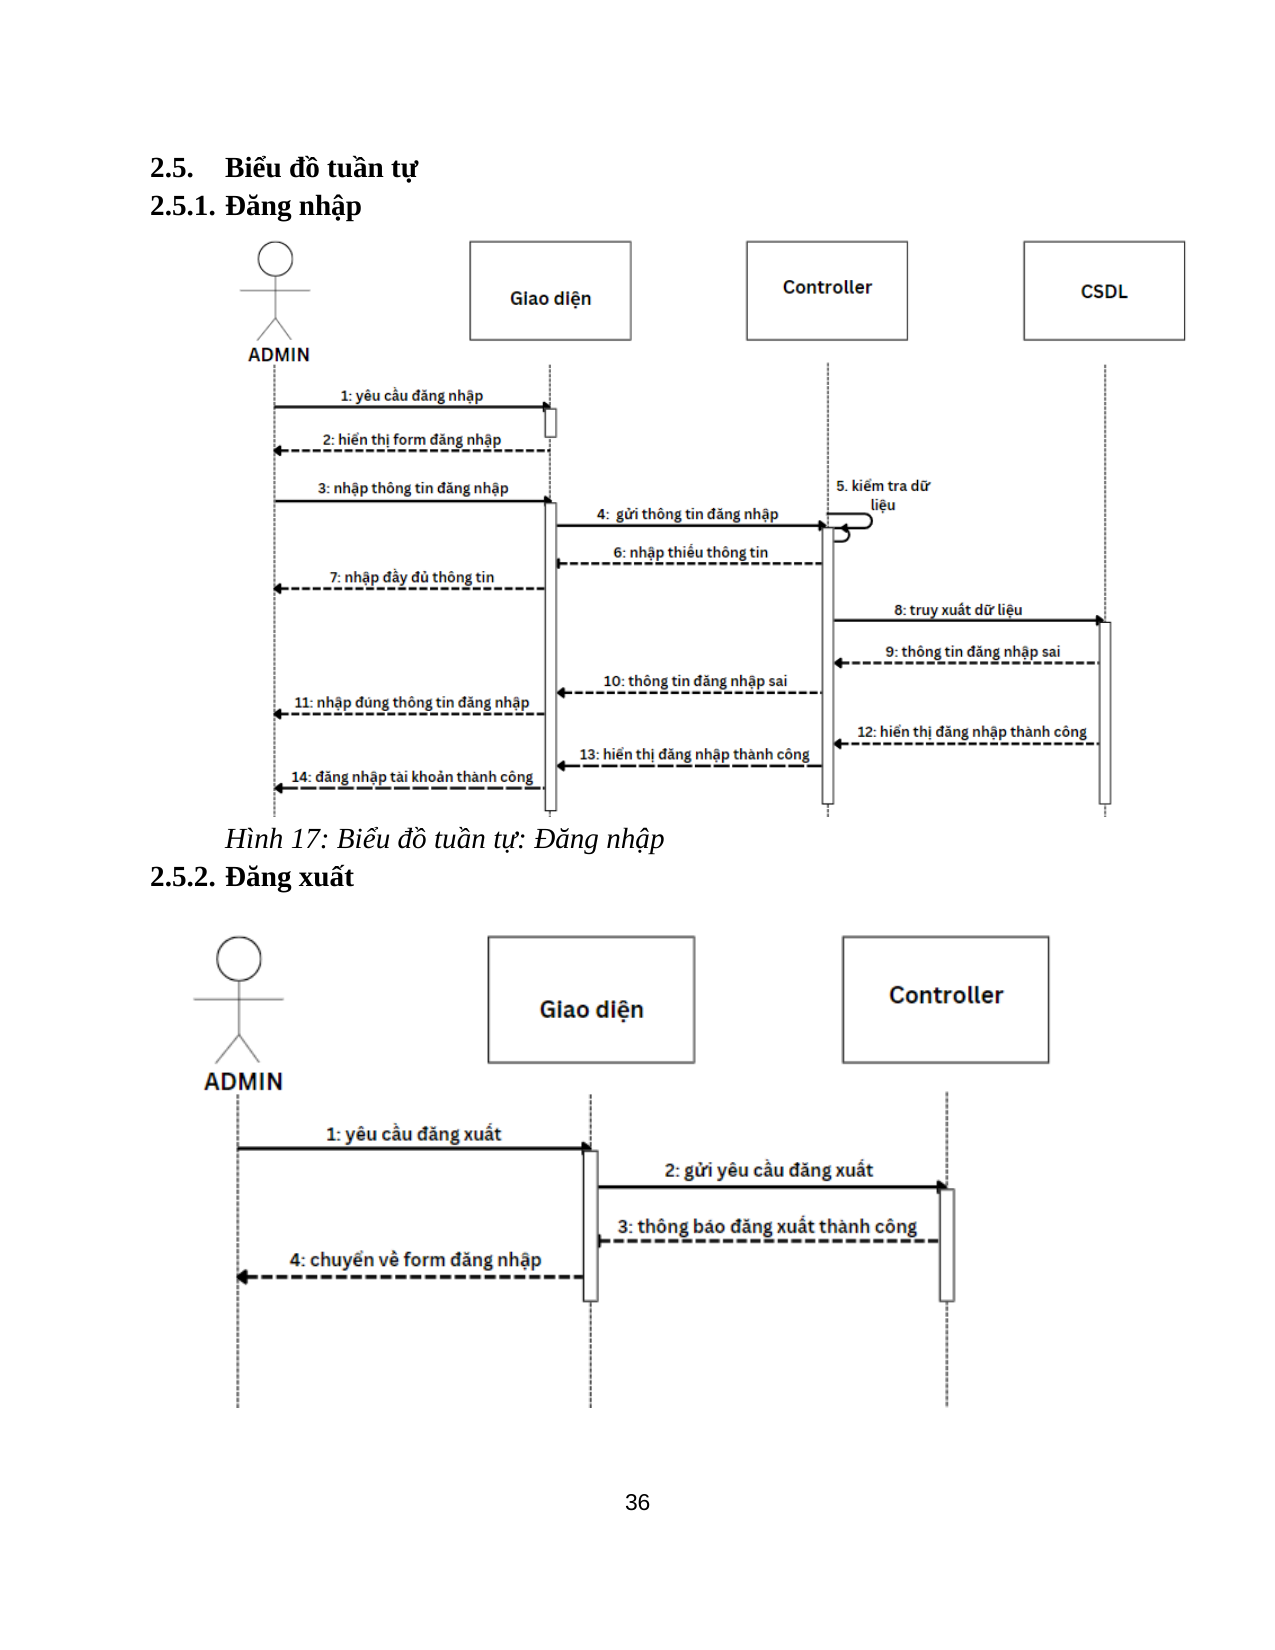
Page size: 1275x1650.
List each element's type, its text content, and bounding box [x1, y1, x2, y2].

list Đăng xuất [150, 859, 1125, 893]
list Đăng nhập [150, 188, 1125, 222]
picture [150, 914, 1125, 1408]
picture [225, 227, 1200, 817]
list Biểu đồ tuần tự [150, 150, 1125, 183]
list Hình 17: Biểu đồ tuần tự: Đăng nhập [225, 821, 1125, 854]
